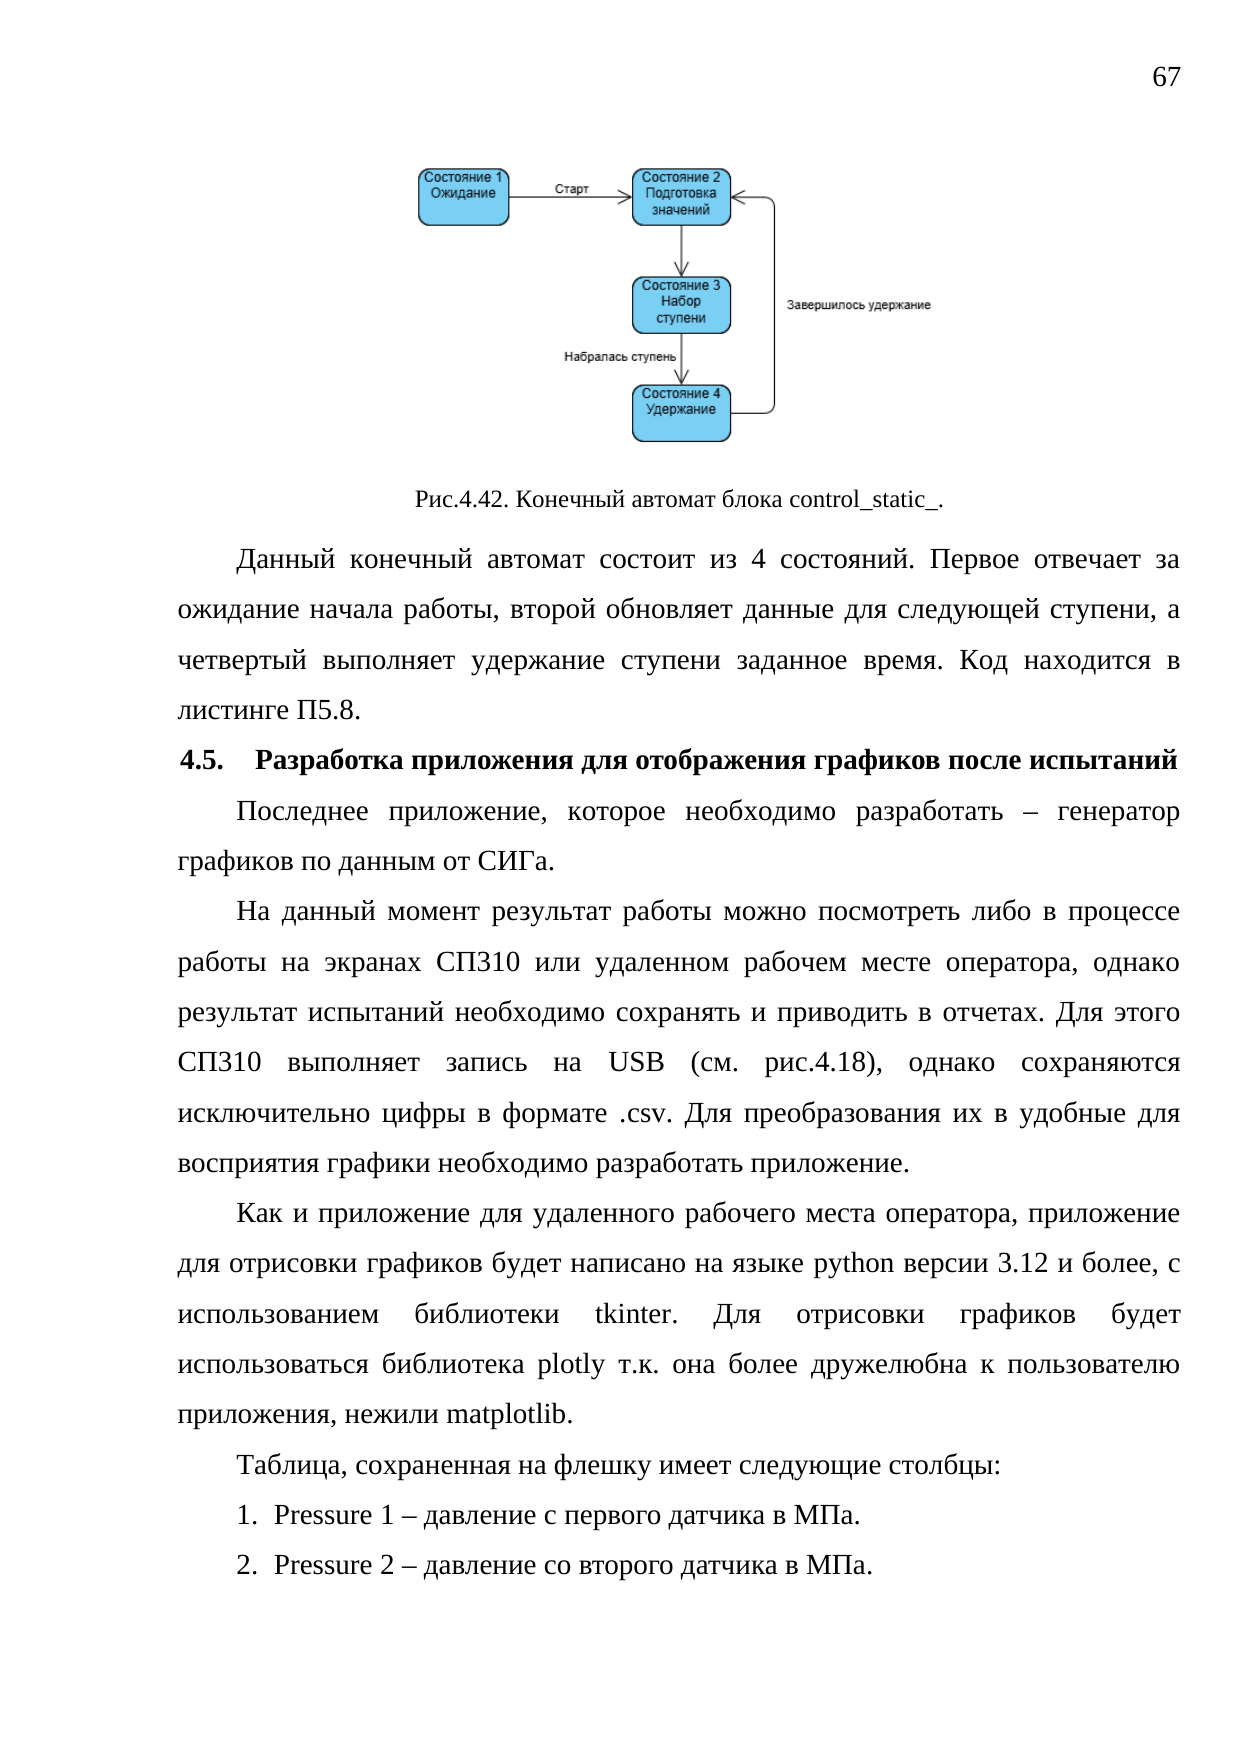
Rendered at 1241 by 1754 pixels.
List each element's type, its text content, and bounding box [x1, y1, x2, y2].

picture [413, 159, 945, 451]
subtitle Разработка приложения для отображения графиков после испытаний [177, 742, 1181, 776]
text На данный момент результат работы можно посмотреть либо в процессе работы на экранах СП310 или удаленном рабочем месте оператора, однако результат испытаний необходимо сохранять и приводить в отчетах. Для этого СП310 выполняет запись на USB (см. рис.4.18), однако сохраняются исключительно цифры в формате .csv. Для преобразования их в удобные для восприятия графики необходимо разработать приложение. [177, 893, 1181, 1178]
text Последнее приложение, которое необходимо разработать – генератор графиков по данным от СИГа. [177, 793, 1181, 877]
list Pressure 1 – давление с первого датчика в МПа. [236, 1497, 1181, 1531]
text Рис.4.42. Конечный автомат блока control_static_. [177, 484, 1181, 512]
text Как и приложение для удаленного рабочего места оператора, приложение для отрисовки графиков будет написано на языке python версии 3.12 и более, с использованием библиотеки tkinter. Для отрисовки графиков будет использоваться библиотека plotly т.к. она более дружелюбна к пользователю приложения, нежили matplotlib. [177, 1195, 1181, 1430]
text Данный конечный автомат состоит из 4 состояний. Первое отвечает за ожидание начала работы, второй обновляет данные для следующей ступени, а четвертый выполняет удержание ступени заданное время. Код находится в листинге П5.8. [177, 541, 1181, 726]
text Таблица, сохраненная на флешку имеет следующие столбцы: [177, 1447, 1181, 1480]
list Pressure 2 – давление со второго датчика в МПа. [236, 1547, 1181, 1581]
